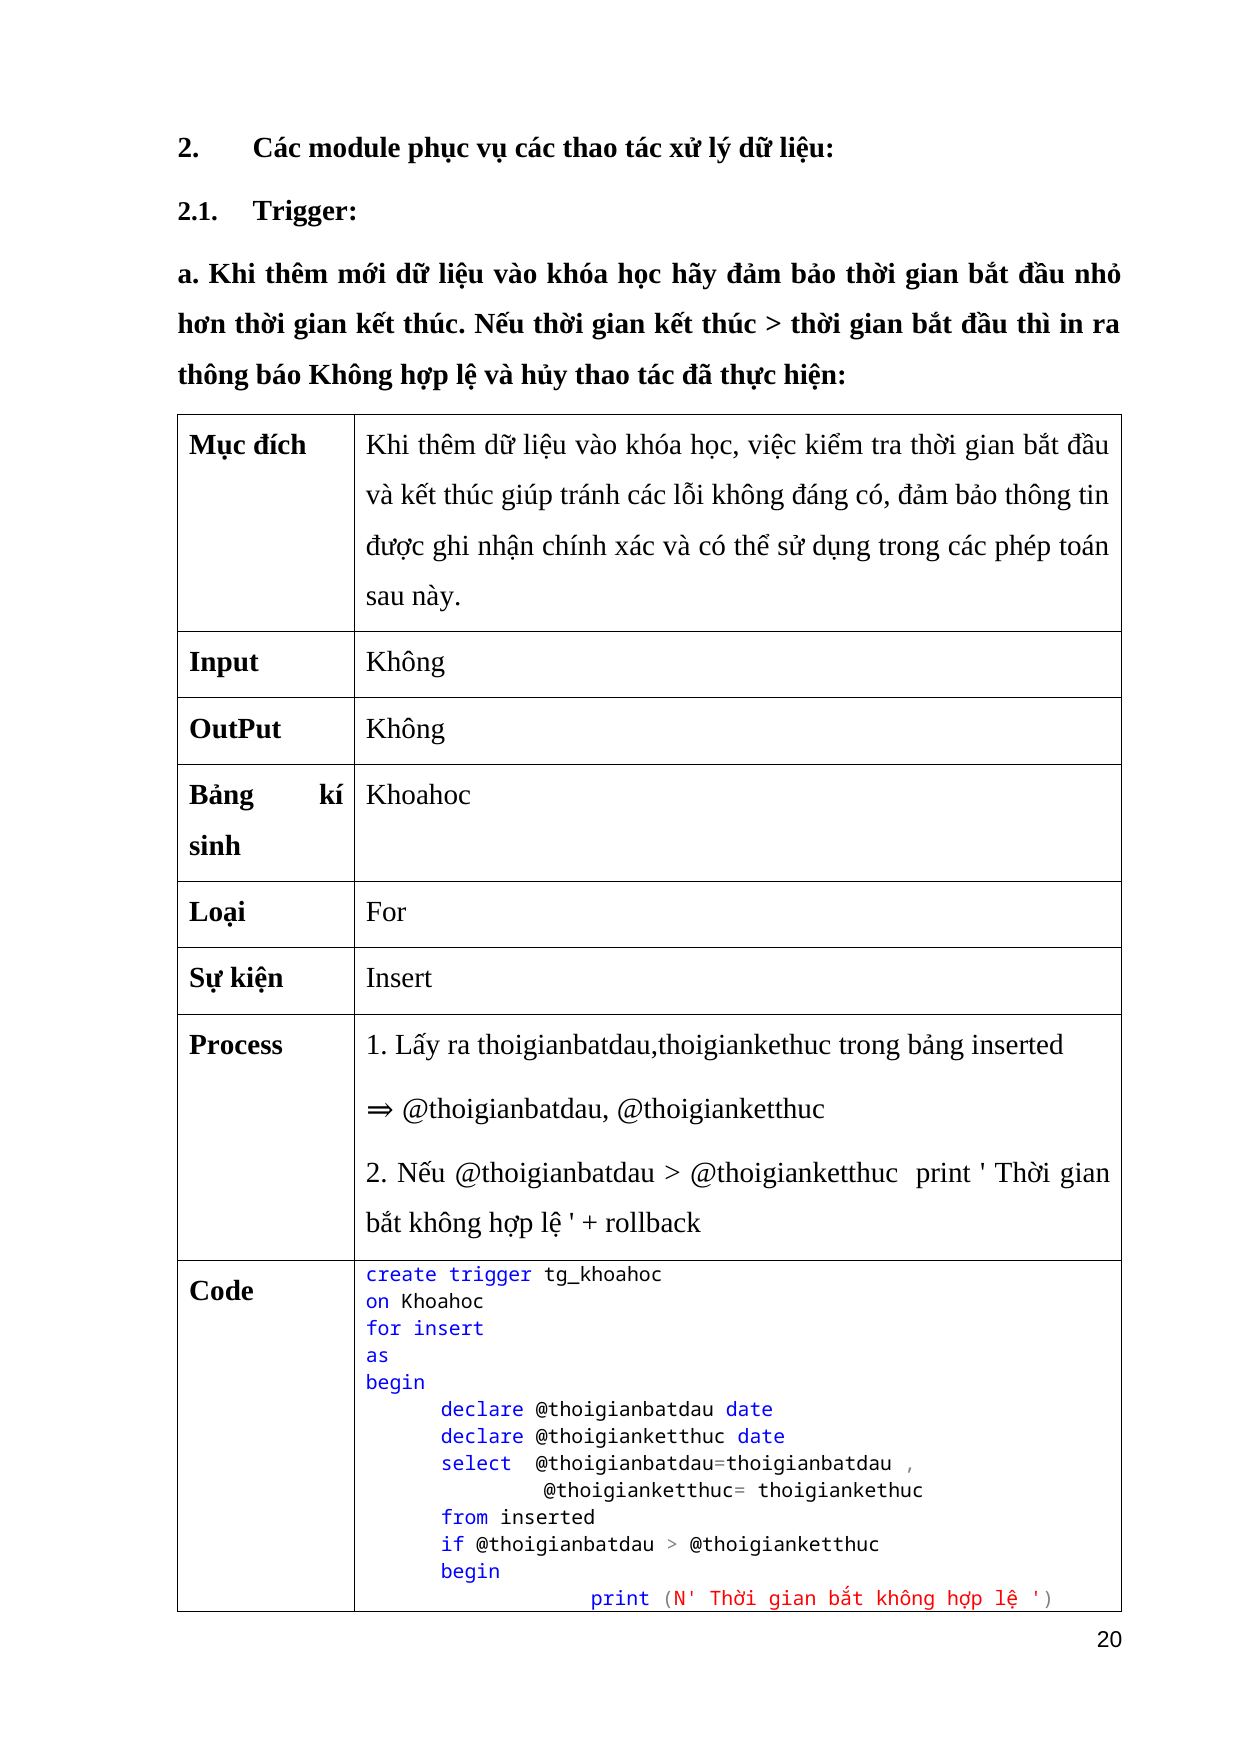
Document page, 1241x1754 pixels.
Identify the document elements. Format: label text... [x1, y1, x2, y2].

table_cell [355, 1261, 1121, 1611]
table_header Mục đích [178, 415, 354, 631]
subtitle Trigger: [177, 193, 1122, 227]
table_cell Không [355, 698, 1121, 764]
table_cell Insert [355, 948, 1121, 1013]
table_cell OutPut [178, 698, 354, 764]
text a. Khi thêm mới dữ liệu vào khóa học hãy đảm bảo thời gian bắt đầu nhỏ hơn thời gian kết thúc. Nếu thời gian kết thúc > thời gian bắt đầu thì in ra thông báo Không hợp lệ và hủy thao tác đã thực hiện: [177, 256, 1122, 390]
table_cell Code [178, 1261, 354, 1611]
table_cell Sự kiện [178, 948, 354, 1013]
table_cell For [355, 882, 1121, 947]
table_cell Khoahoc [355, 765, 1121, 881]
table_cell Bảng kí sinh [178, 765, 354, 881]
table_cell 1. Lấy ra thoigianbatdau,thoigiankethuc trong bảng inserted ⇒ @thoigianbatdau, @thoigianketthuc 2. Nếu @thoigianbatdau > @thoigianketthuc print ' Thời gian bắt không hợp lệ ' + rollback [355, 1015, 1121, 1259]
table_cell Process [178, 1015, 354, 1259]
table_cell Không [355, 632, 1121, 697]
table_header Khi thêm dữ liệu vào khóa học, việc kiểm tra thời gian bắt đầu và kết thúc giúp tránh các lỗi không đáng có, đảm bảo thông tin được ghi nhận chính xác và có thể sử dụng trong các phép toán sau này. [355, 415, 1121, 631]
table_cell Input [178, 632, 354, 697]
subtitle Các module phục vụ các thao tác xử lý dữ liệu: [177, 131, 1122, 164]
table_cell Loại [178, 882, 354, 947]
